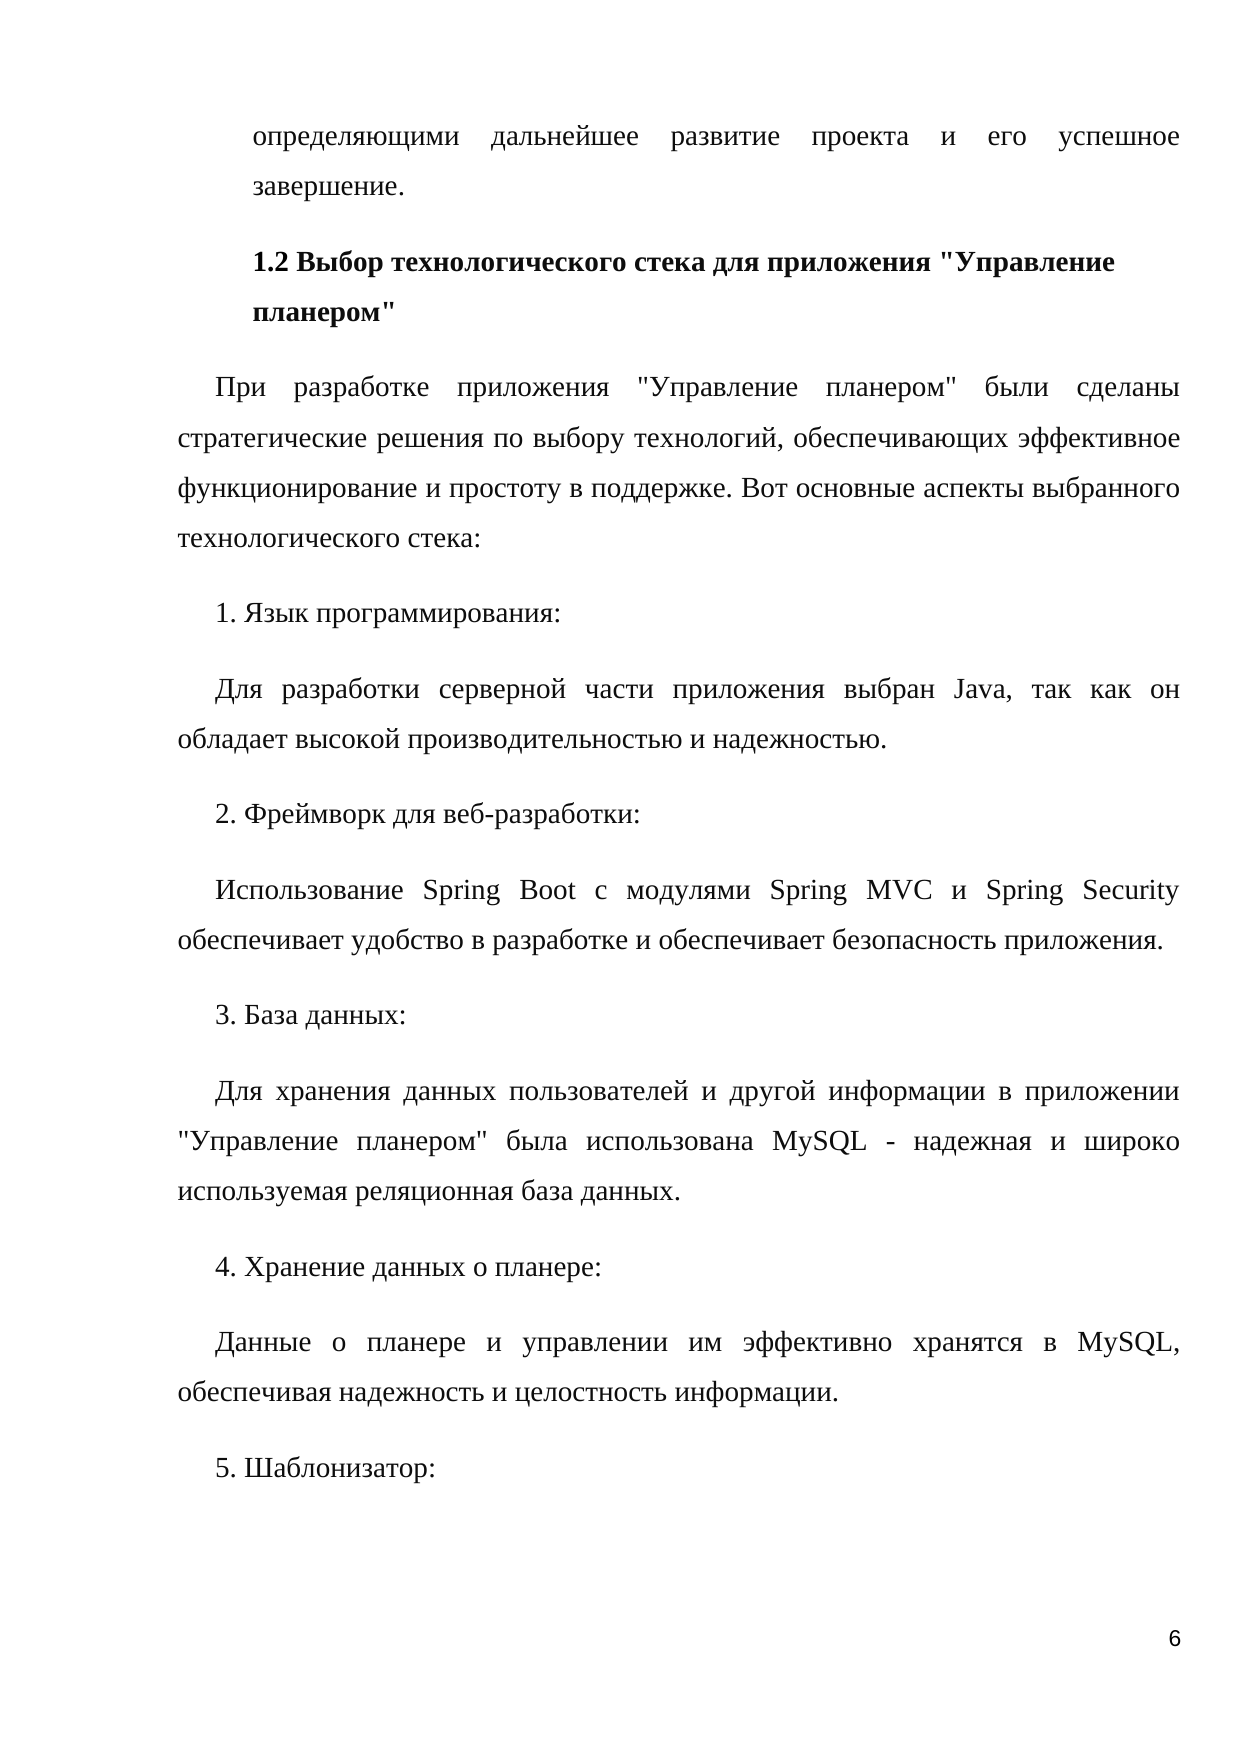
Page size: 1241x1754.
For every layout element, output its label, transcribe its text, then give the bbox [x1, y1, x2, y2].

text 5. Шаблонизатор: [177, 1450, 1181, 1483]
text 3. База данных: [177, 997, 1181, 1031]
text Данные о планере и управлении им эффективно хранятся в MySQL, обеспечивая надежность и целостность информации. [177, 1324, 1181, 1408]
text Использование Spring Boot с модулями Spring MVC и Spring Security обеспечивает удобство в разработке и обеспечивает безопасность приложения. [177, 872, 1181, 956]
text При разработке приложения "Управление планером" были сделаны стратегические решения по выбору технологий, обеспечивающих эффективное функционирование и простоту в поддержке. Вот основные аспекты выбранного технологического стека: [177, 369, 1181, 554]
text Для хранения данных пользователей и другой информации в приложении "Управление планером" была использована MySQL - надежная и широко используемая реляционная база данных. [177, 1073, 1181, 1207]
text Для разработки серверной части приложения выбран Java, так как он обладает высокой производительностью и надежностью. [177, 671, 1181, 755]
text 1. Язык программирования: [177, 596, 1181, 629]
text 2. Фреймворк для веб-разработки: [177, 797, 1181, 830]
text 1.2 Выбор технологического стека для приложения "Управление планером" [252, 244, 1181, 328]
text 4. Хранение данных о планере: [177, 1249, 1181, 1282]
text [252, 118, 1181, 202]
